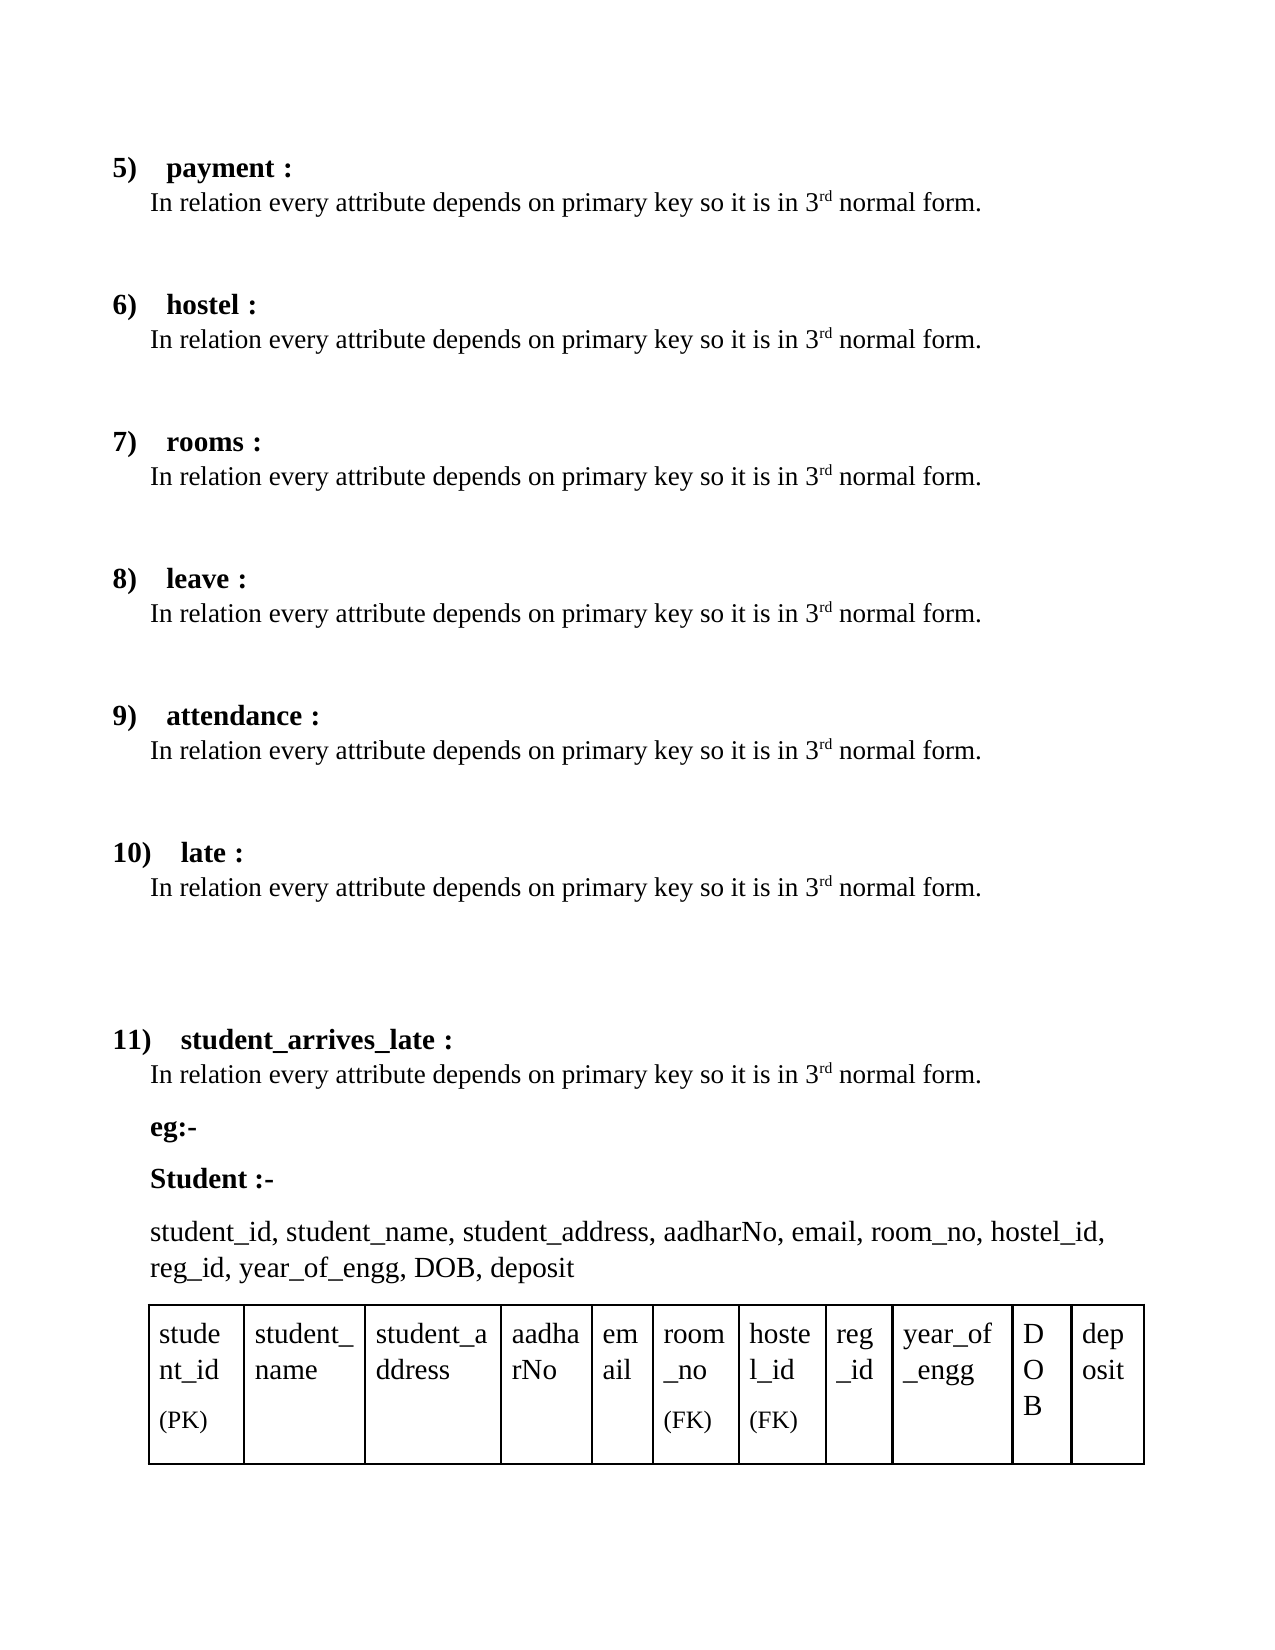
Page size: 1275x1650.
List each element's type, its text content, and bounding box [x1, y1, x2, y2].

table_header deposit [1073, 1306, 1143, 1463]
table_header student_name [245, 1306, 364, 1463]
text 8) leave : [112, 561, 1125, 594]
table_header email [593, 1306, 652, 1463]
text 9) attendance : [112, 698, 1125, 731]
text 10) late : [112, 835, 1125, 868]
table_header year_of_engg [894, 1306, 1011, 1463]
text In relation every attribute depends on primary key so it is in 3rd normal form. [150, 1059, 1125, 1090]
text 5) payment : [112, 150, 1125, 183]
text 6) hostel : [112, 287, 1125, 321]
text eg:- [150, 1109, 1125, 1142]
table_header reg_id [827, 1306, 891, 1463]
text 11) student_arrives_late : [112, 1022, 1125, 1056]
table_header aadharNo [502, 1306, 591, 1463]
table_header DOB [1014, 1306, 1070, 1463]
table_header student_id (PK) [150, 1306, 243, 1463]
text In relation every attribute depends on primary key so it is in 3rd normal form. [150, 597, 1125, 629]
table_header hostel_id (FK) [740, 1306, 825, 1463]
text student_id, student_name, student_address, aadharNo, email, room_no, hostel_id, reg_id, year_of_engg, DOB, deposit [150, 1214, 1125, 1284]
text In relation every attribute depends on primary key so it is in 3rd normal form. [150, 461, 1125, 492]
text Student :- [150, 1162, 1125, 1195]
table_header room_no (FK) [654, 1306, 738, 1463]
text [150, 187, 1125, 218]
table_header student_address [366, 1306, 500, 1463]
text In relation every attribute depends on primary key so it is in 3rd normal form. [150, 871, 1125, 903]
text In relation every attribute depends on primary key so it is in 3rd normal form. [150, 734, 1125, 766]
text 7) rooms : [112, 424, 1125, 457]
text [150, 323, 1125, 355]
